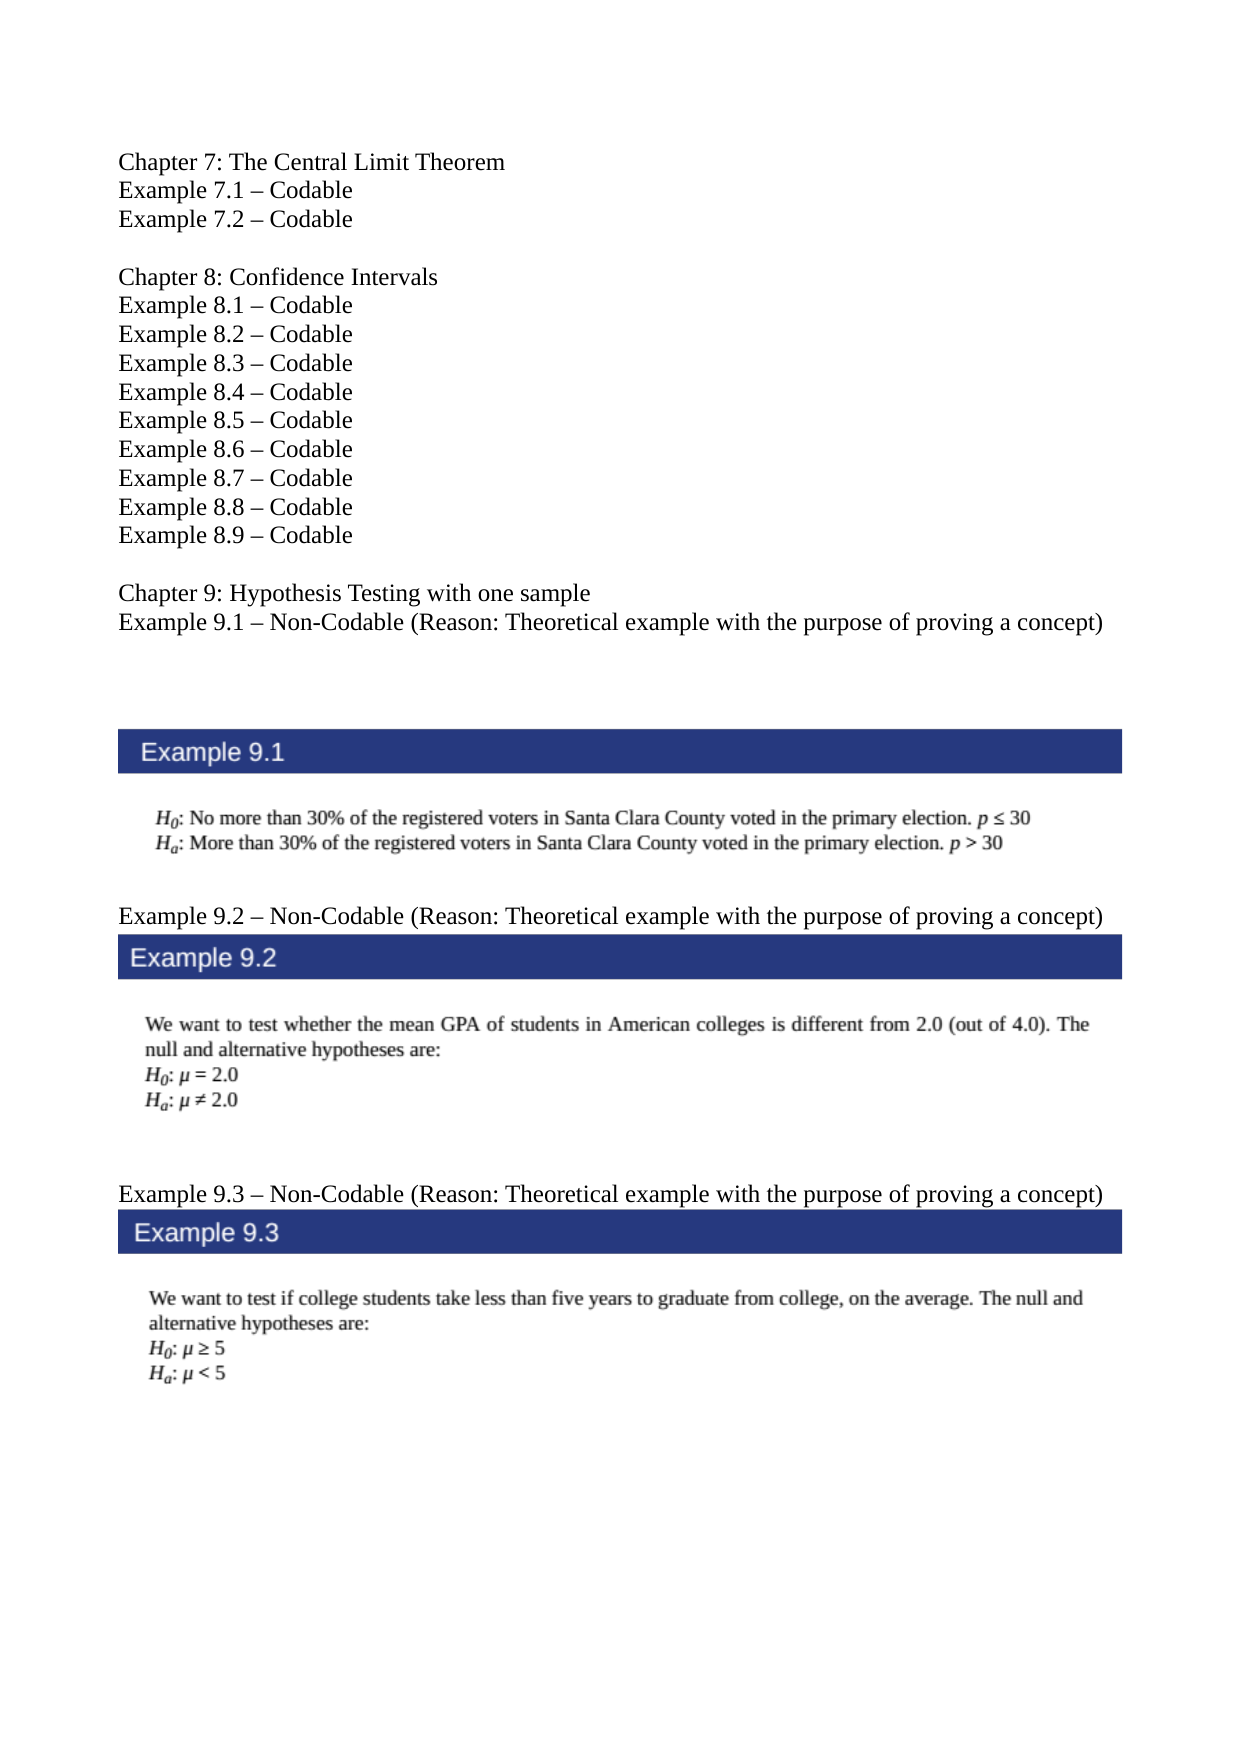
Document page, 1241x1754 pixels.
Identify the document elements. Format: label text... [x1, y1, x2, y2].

text Example 8.3 – Codable [118, 348, 1122, 377]
text Chapter 9: Hypothesis Testing with one sample [118, 578, 1122, 607]
text Example 8.1 – Codable [118, 291, 1122, 319]
text Example 9.1 – Non-Codable (Reason: Theoretical example with the purpose of proving a concept) [118, 607, 1122, 636]
text Example 8.4 – Codable [118, 377, 1122, 406]
text Example 9.2 – Non-Codable (Reason: Theoretical example with the purpose of proving a concept) [118, 901, 1122, 929]
text Chapter 8: Confidence Intervals [118, 262, 1122, 291]
text Example 8.5 – Codable [118, 406, 1122, 434]
picture [118, 929, 1123, 1122]
text Example 8.6 – Codable [118, 434, 1122, 463]
text Example 7.2 – Codable [118, 204, 1122, 233]
text Example 7.1 – Codable [118, 176, 1122, 204]
text Chapter 7: The Central Limit Theorem [118, 147, 1122, 176]
picture [118, 1207, 1123, 1392]
text Example 8.8 – Codable [118, 492, 1122, 521]
text Example 8.9 – Codable [118, 521, 1122, 549]
text Example 8.7 – Codable [118, 463, 1122, 492]
text Example 9.3 – Non-Codable (Reason: Theoretical example with the purpose of proving a concept) [118, 1179, 1122, 1207]
text Example 8.2 – Codable [118, 319, 1122, 348]
picture [118, 722, 1123, 873]
